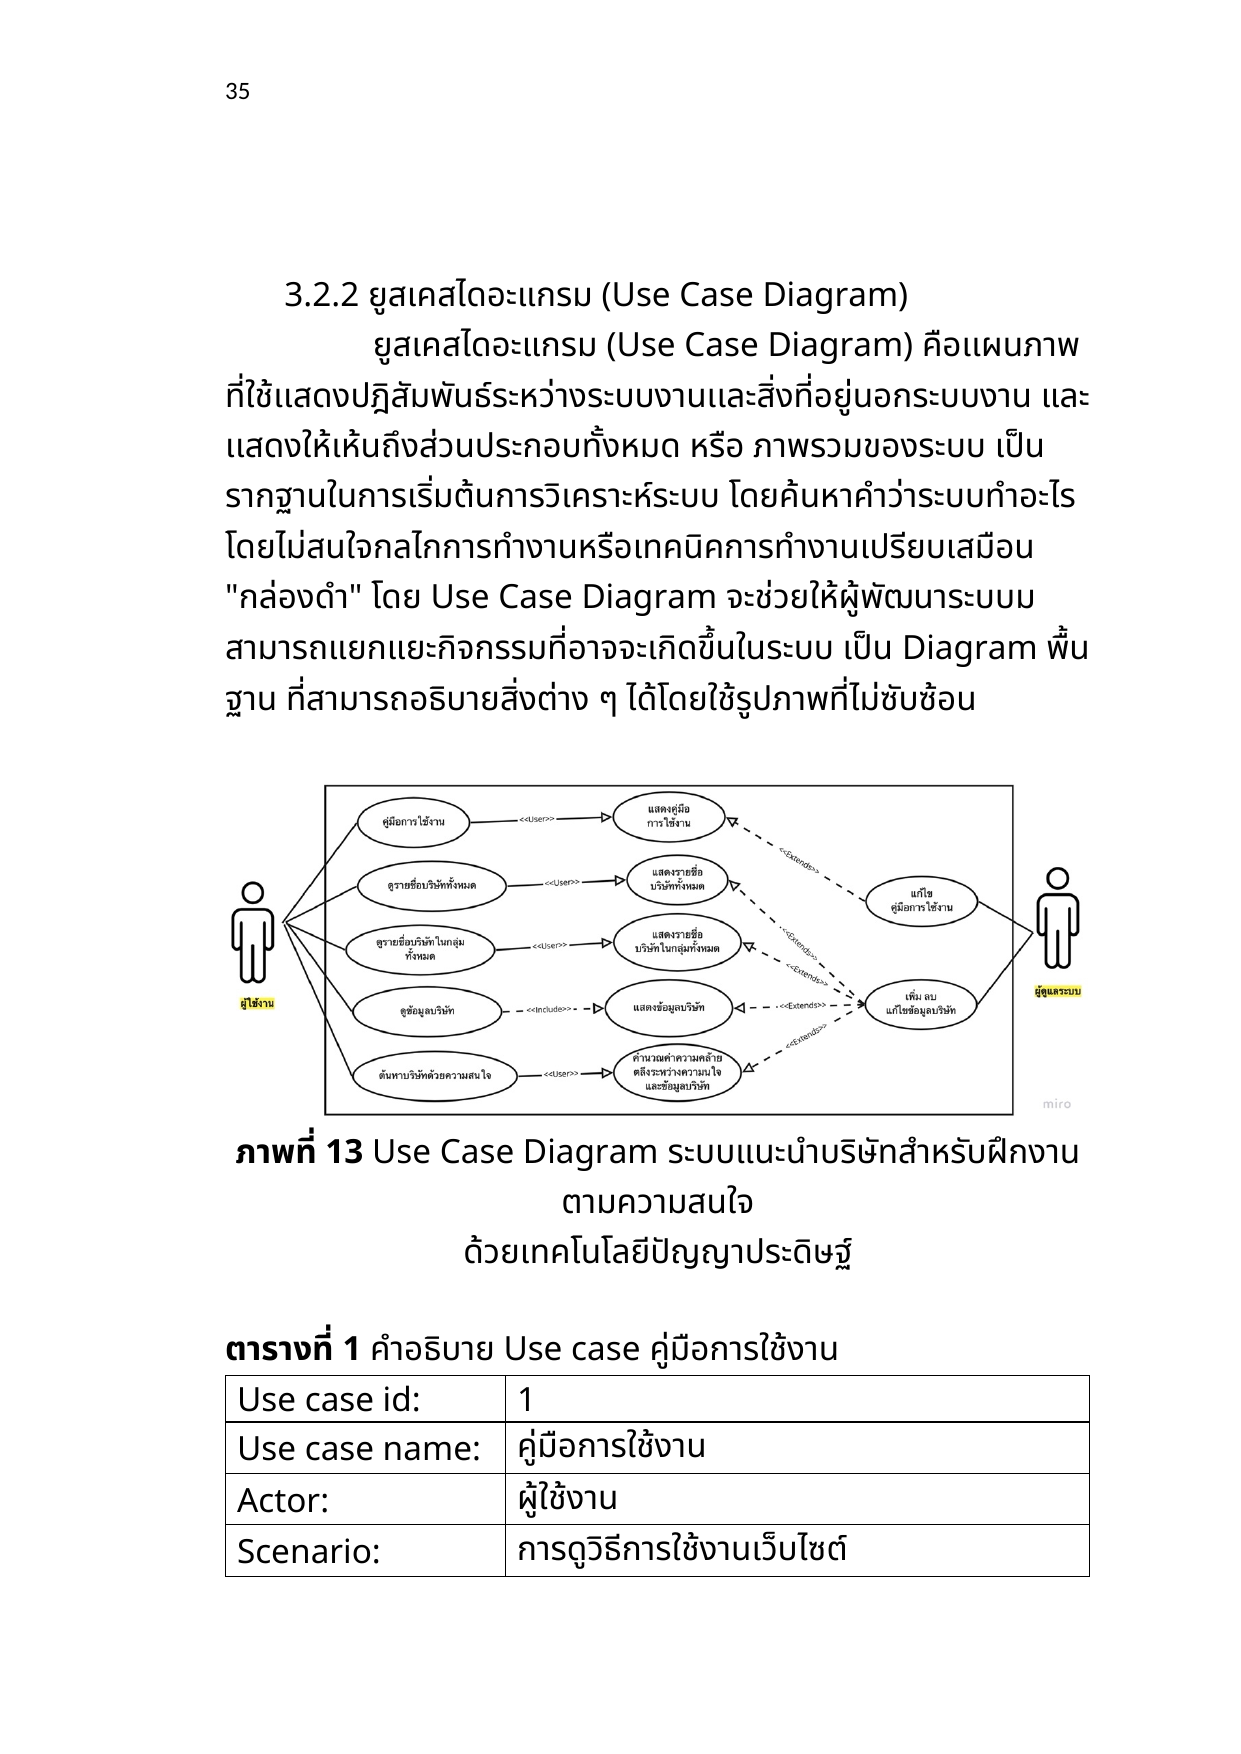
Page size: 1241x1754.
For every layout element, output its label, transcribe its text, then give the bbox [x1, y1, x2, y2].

table_cell Use case name: [226, 1423, 505, 1473]
picture [225, 770, 1090, 1128]
table_cell ผู้ใช้งาน [506, 1474, 1089, 1524]
table_header Use case id: [226, 1376, 505, 1421]
table_cell Actor: [226, 1474, 505, 1524]
text ยูสเคสไดอะแกรม (Use Case Diagram) คือเเผนภาพที่ใช้เเสดงปฎิสัมพันธ์ระหว่างระบบงานเเละสิ่งที่อยู่นอกระบบงาน และเเสดงให้เห้นถึงส่วนประกอบทั้งหมด หรือ ภาพรวมของระบบ เป็นรากฐานในการเริ่มต้นการวิเคราะห์ระบบ โดยค้นหาคำว่าระบบทำอะไร โดยไม่สนใจกลไกการทำงานหรือเทคนิคการทำงานเปรียบเสมือน "กล่องดำ" โดย Use Case Diagram จะช่วยให้ผู้พัฒนาระบบมสามารถแยกแยะกิจกรรมที่อาจจะเกิดขึ้นในระบบ เป็น Diagram พื้นฐาน ที่สามารถอธิบายสิ่งต่าง ๆ ได้โดยใช้รูปภาพที่ไม่ซับซ้อน [225, 321, 1090, 725]
table_header 1 [506, 1376, 1089, 1421]
text ภาพที่ 13 Use Case Diagram ระบบแนะนำบริษัทสำหรับฝึกงานตามความสนใจ [225, 1128, 1090, 1228]
table_cell คู่มือการใช้งาน [506, 1423, 1089, 1473]
text 3.2.2 ยูสเคสไดอะแกรม (Use Case Diagram) [225, 270, 1090, 321]
table_cell การดูวิธีการใช้งานเว็บไซต์ [506, 1525, 1089, 1576]
text ด้วยเทคโนโลยีปัญญาประดิษฐ์ [225, 1228, 1090, 1279]
table_cell Scenario: [226, 1525, 505, 1576]
text ตารางที่ 1 คำอธิบาย Use case คู่มือการใช้งาน [225, 1324, 1090, 1375]
